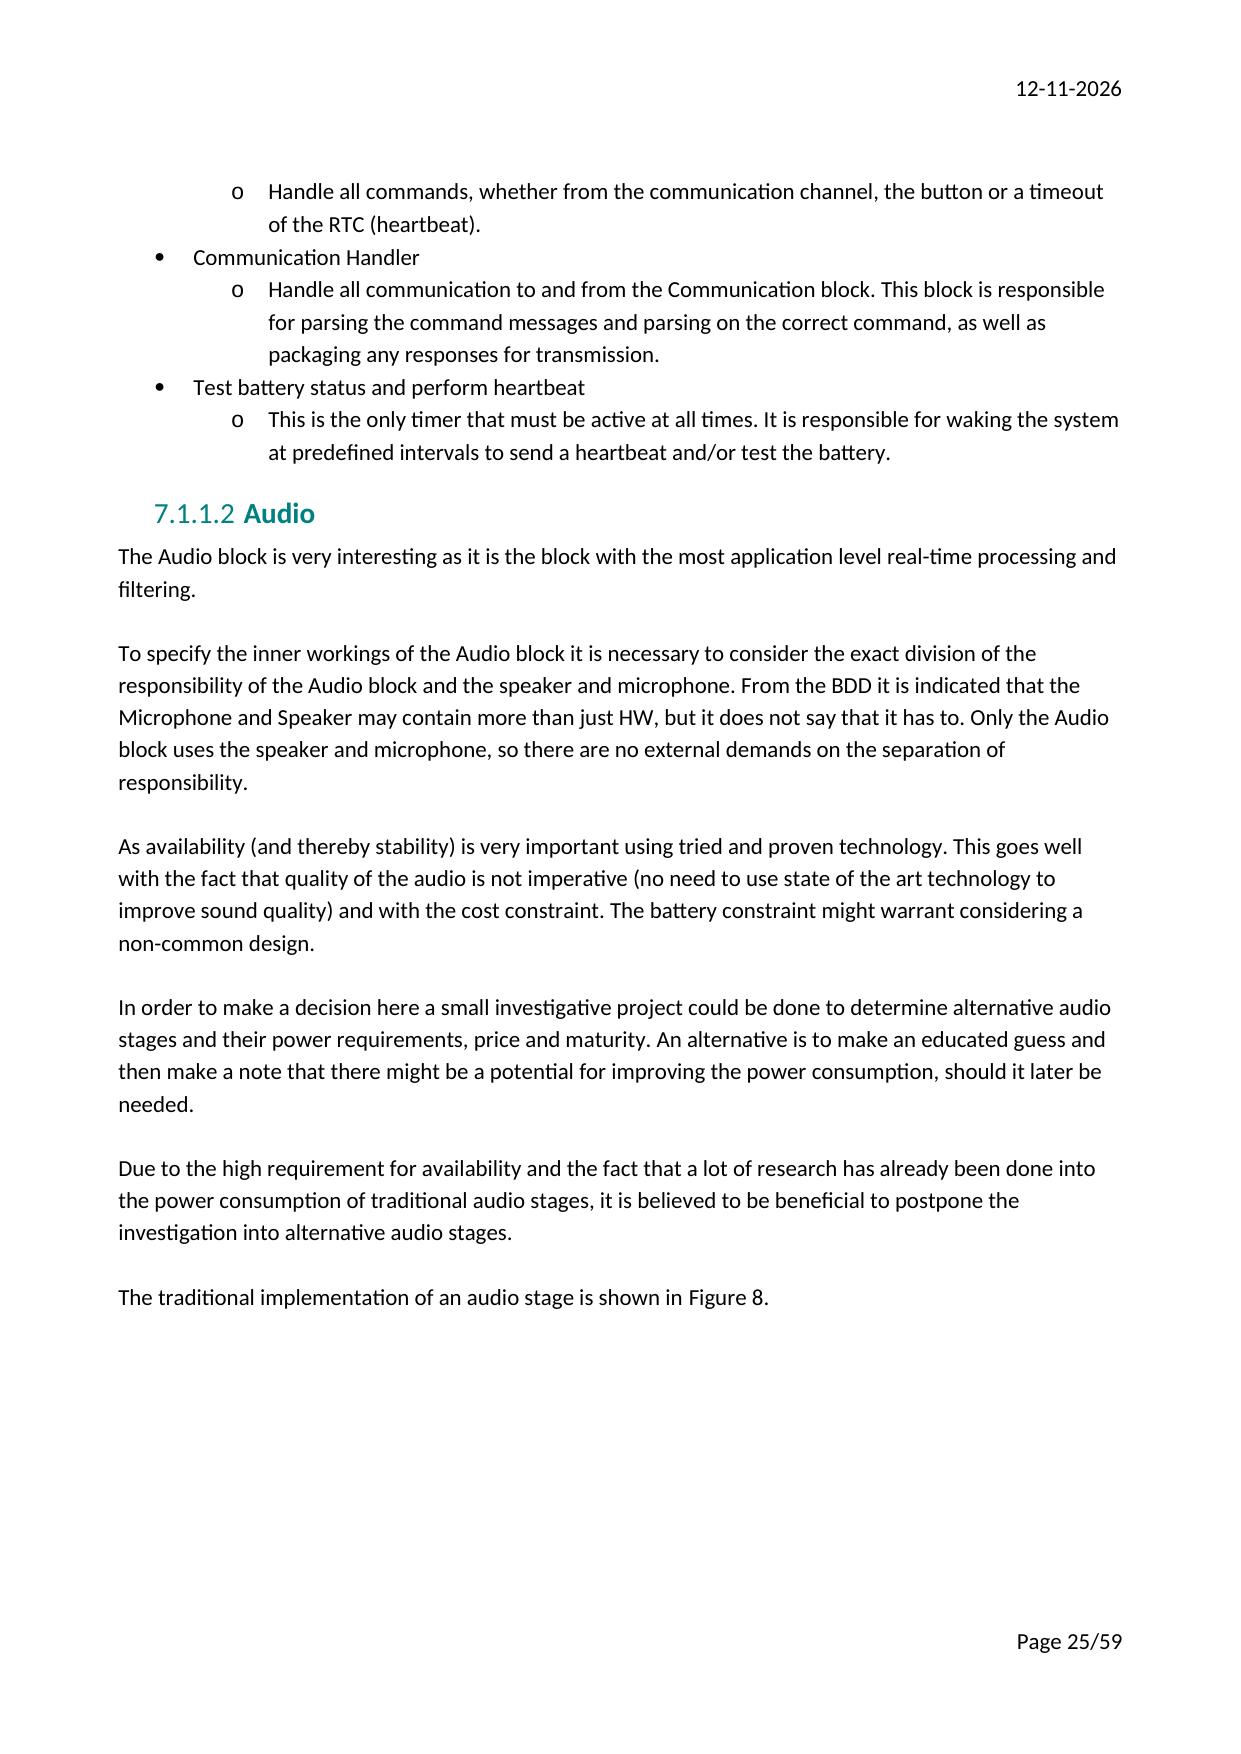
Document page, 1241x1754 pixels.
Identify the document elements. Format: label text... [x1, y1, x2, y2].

subtitle Audio [153, 495, 1122, 531]
text The Audio block is very interesting as it is the block with the most application level real-time processing and filtering. [118, 542, 1122, 603]
text To specify the inner workings of the Audio block it is necessary to consider the exact division of the responsibility of the Audio block and the speaker and microphone. From the BDD it is indicated that the Microphone and Speaker may contain more than just HW, but it does not say that it has to. Only the Audio block uses the speaker and microphone, so there are no external demands on the separation of responsibility. [118, 639, 1122, 796]
text The traditional implementation of an audio stage is shown in Figure 8. [118, 1283, 1122, 1311]
text Due to the high requirement for availability and the fact that a lot of research has already been done into the power consumption of traditional audio stages, it is believed to be beneficial to postpone the investigation into alternative audio stages. [118, 1154, 1122, 1246]
list This is the only timer that must be active at all times. It is responsible for waking the system at predefined intervals to send a heartbeat and/or test the battery. [231, 405, 1122, 466]
text As availability (and thereby stability) is very important using tried and proven technology. This goes well with the fact that quality of the audio is not imperative (no need to use state of the art technology to improve sound quality) and with the cost constraint. The battery constraint might warrant considering a non-common design. [118, 832, 1122, 957]
text In order to make a decision here a small investigative project could be done to determine alternative audio stages and their power requirements, price and maturity. An alternative is to make an educated guess and then make a note that there might be a potential for improving the power consumption, should it later be needed. [118, 993, 1122, 1118]
list Test battery status and perform heartbeat [156, 373, 1122, 401]
list Handle all communication to and from the Communication block. This block is responsible for parsing the command messages and parsing on the correct command, as well as packaging any responses for transmission. [231, 275, 1122, 368]
list Communication Handler [156, 243, 1122, 271]
list Handle all commands, whether from the communication channel, the button or a timeout of the RTC (heartbeat). [231, 177, 1122, 238]
